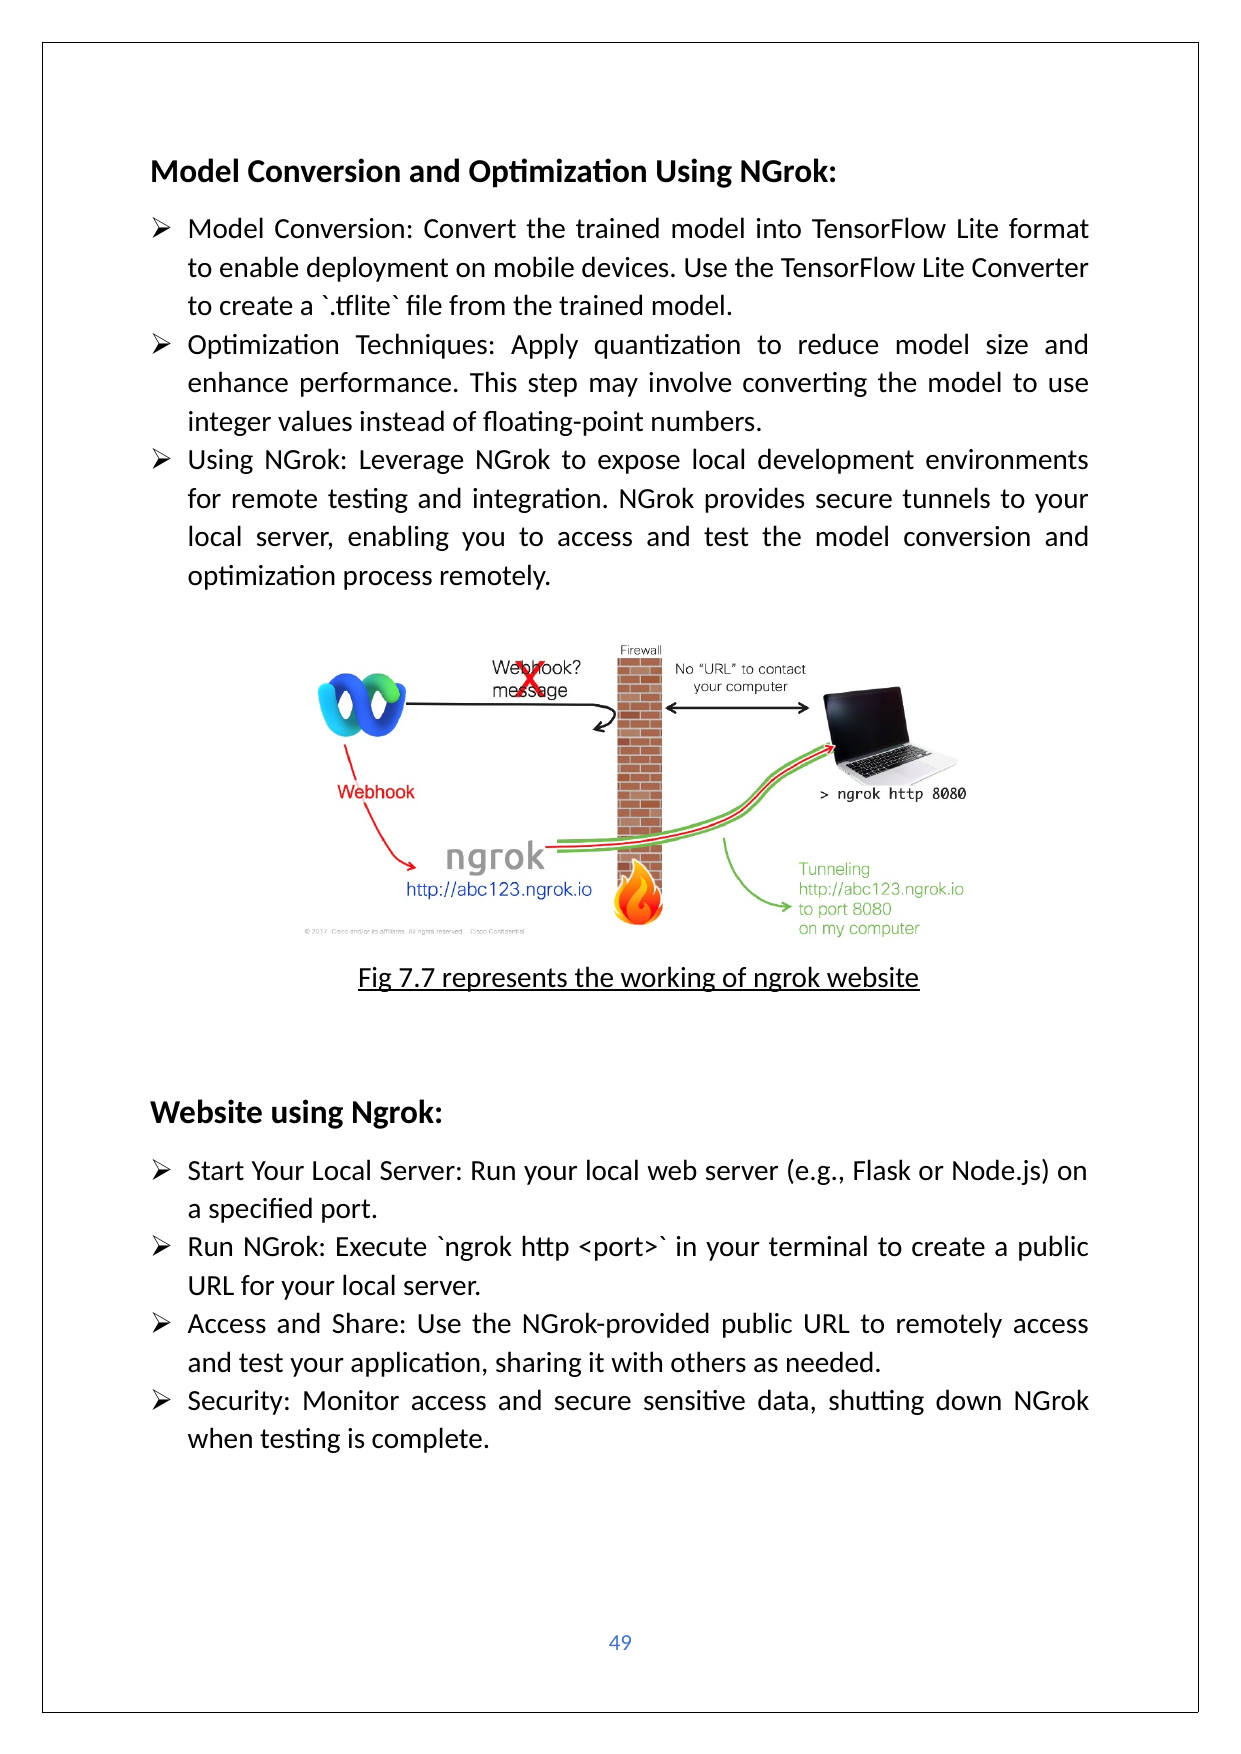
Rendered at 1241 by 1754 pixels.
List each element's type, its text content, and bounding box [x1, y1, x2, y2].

list Access and Share: Use the NGrok-provided public URL to remotely access and test your application, sharing it with others as needed. [150, 1305, 1090, 1379]
list Run NGrok: Execute `ngrok http <port>` in your terminal to create a public URL for your local server. [150, 1228, 1090, 1302]
list Security: Monitor access and secure sensitive data, shutting down NGrok when testing is complete. [150, 1382, 1090, 1456]
text Website using Ngrok: [150, 1091, 1090, 1132]
list Start Your Local Server: Run your local web server (e.g., Flask or Node.js) on a specified port. [150, 1152, 1090, 1226]
list Using NGrok: Leverage NGrok to expose local development environments for remote testing and integration. NGrok provides secure tunnels to your local server, enabling you to access and test the model conversion and optimization process remotely. [150, 441, 1090, 592]
picture [299, 633, 975, 942]
list Fig 7.7 represents the working of ngrok website [187, 959, 1090, 994]
list Model Conversion: Convert the trained model into TensorFlow Lite format to enable deployment on mobile devices. Use the TensorFlow Lite Converter to create a `.tflite` file from the trained model. [150, 211, 1090, 323]
list Optimization Techniques: Apply quantization to reduce model size and enhance performance. This step may involve converting the model to use integer values instead of floating-point numbers. [150, 326, 1090, 438]
text Model Conversion and Optimization Using NGrok: [150, 150, 1090, 191]
